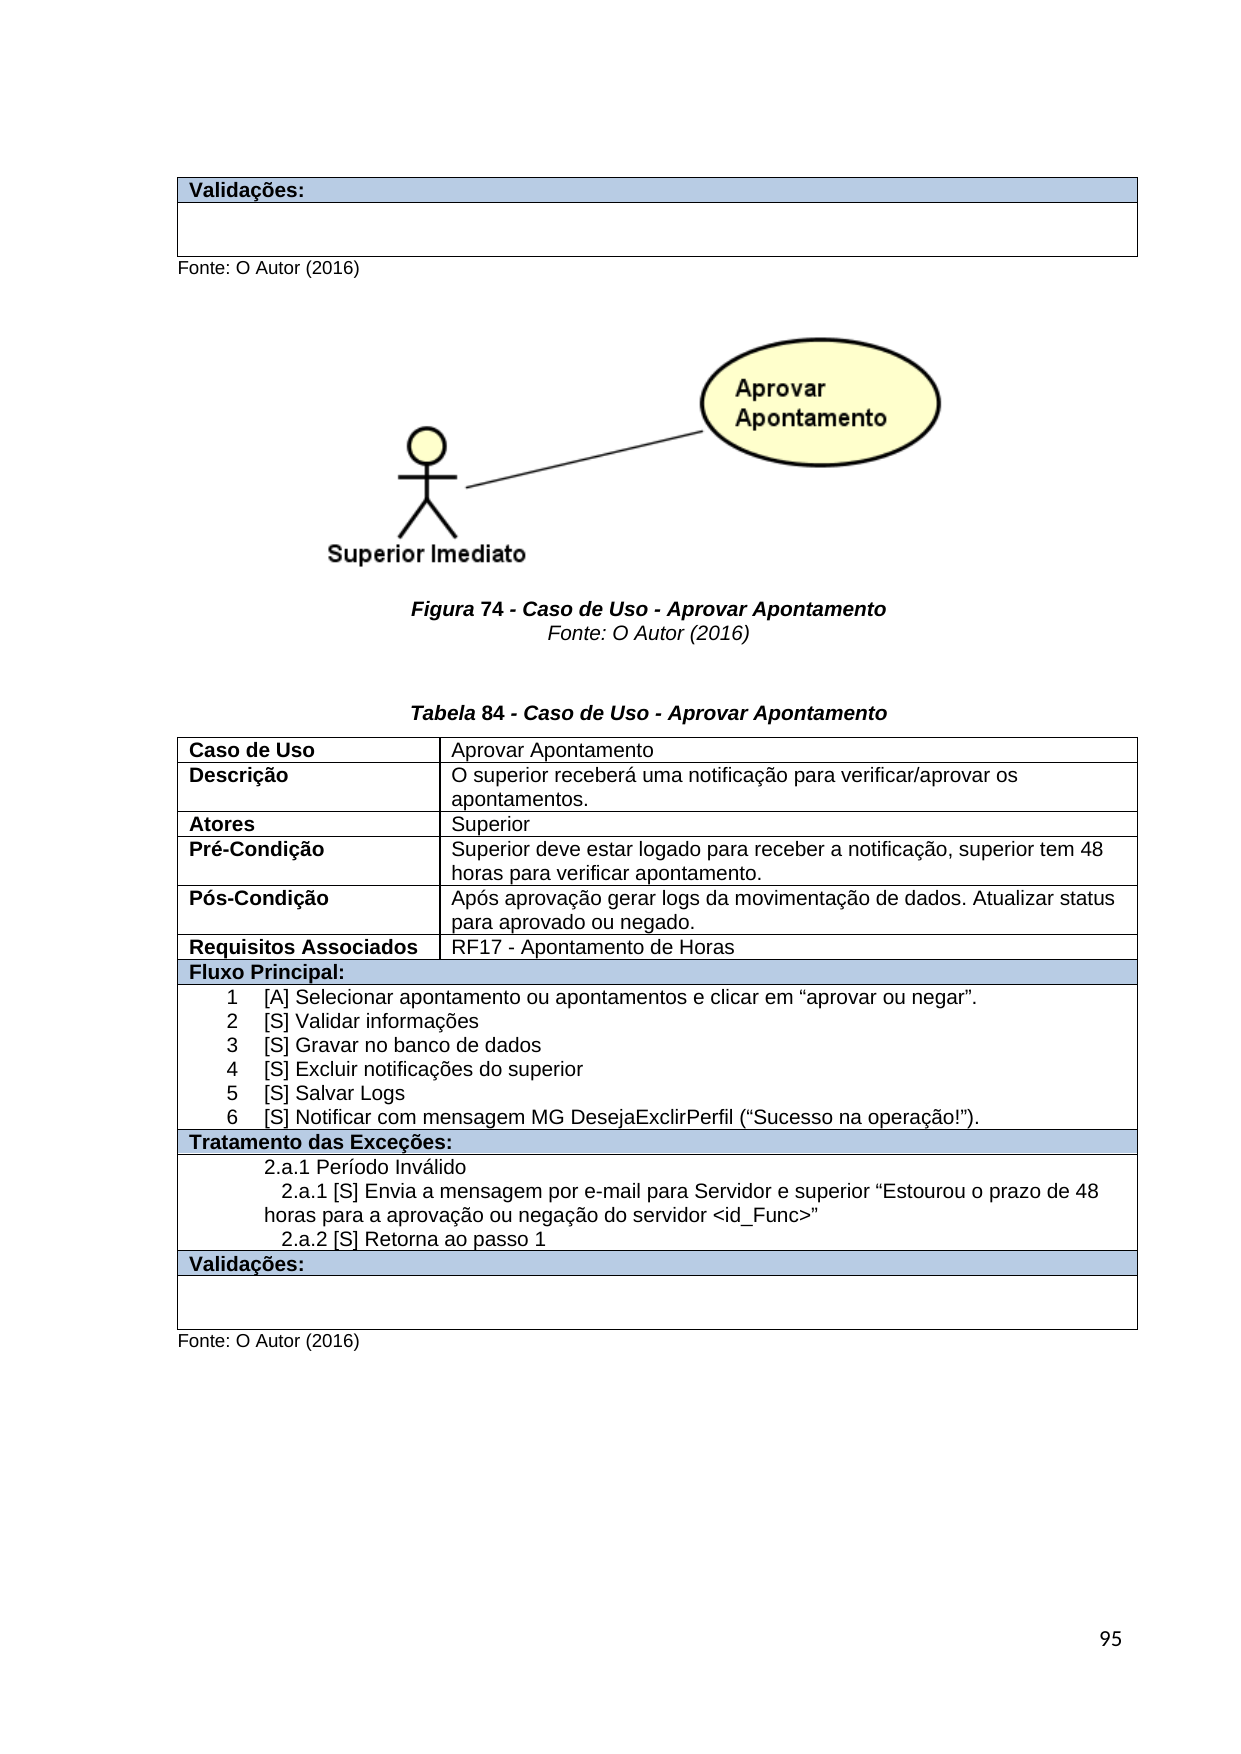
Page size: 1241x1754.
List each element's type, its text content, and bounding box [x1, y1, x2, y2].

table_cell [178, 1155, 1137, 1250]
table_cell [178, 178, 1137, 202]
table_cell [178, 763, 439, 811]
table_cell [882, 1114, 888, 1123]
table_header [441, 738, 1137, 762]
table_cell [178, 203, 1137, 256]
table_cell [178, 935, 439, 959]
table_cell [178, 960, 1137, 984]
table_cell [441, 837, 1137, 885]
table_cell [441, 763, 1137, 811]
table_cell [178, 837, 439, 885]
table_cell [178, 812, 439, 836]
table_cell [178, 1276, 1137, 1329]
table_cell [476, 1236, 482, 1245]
picture [324, 331, 944, 572]
text Figura 74 - Caso de Uso - Aprovar Apontamento [177, 597, 1122, 621]
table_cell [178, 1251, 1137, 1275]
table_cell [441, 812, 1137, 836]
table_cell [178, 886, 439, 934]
text Fonte: O Autor (2016) [177, 257, 1157, 278]
text Fonte: O Autor (2016) [177, 621, 1122, 645]
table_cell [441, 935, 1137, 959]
text Fonte: O Autor (2016) [177, 1330, 1157, 1352]
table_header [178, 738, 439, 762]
text Tabela 84 - Caso de Uso - Aprovar Apontamento [177, 700, 1122, 724]
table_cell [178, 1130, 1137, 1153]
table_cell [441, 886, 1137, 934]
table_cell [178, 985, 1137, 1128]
